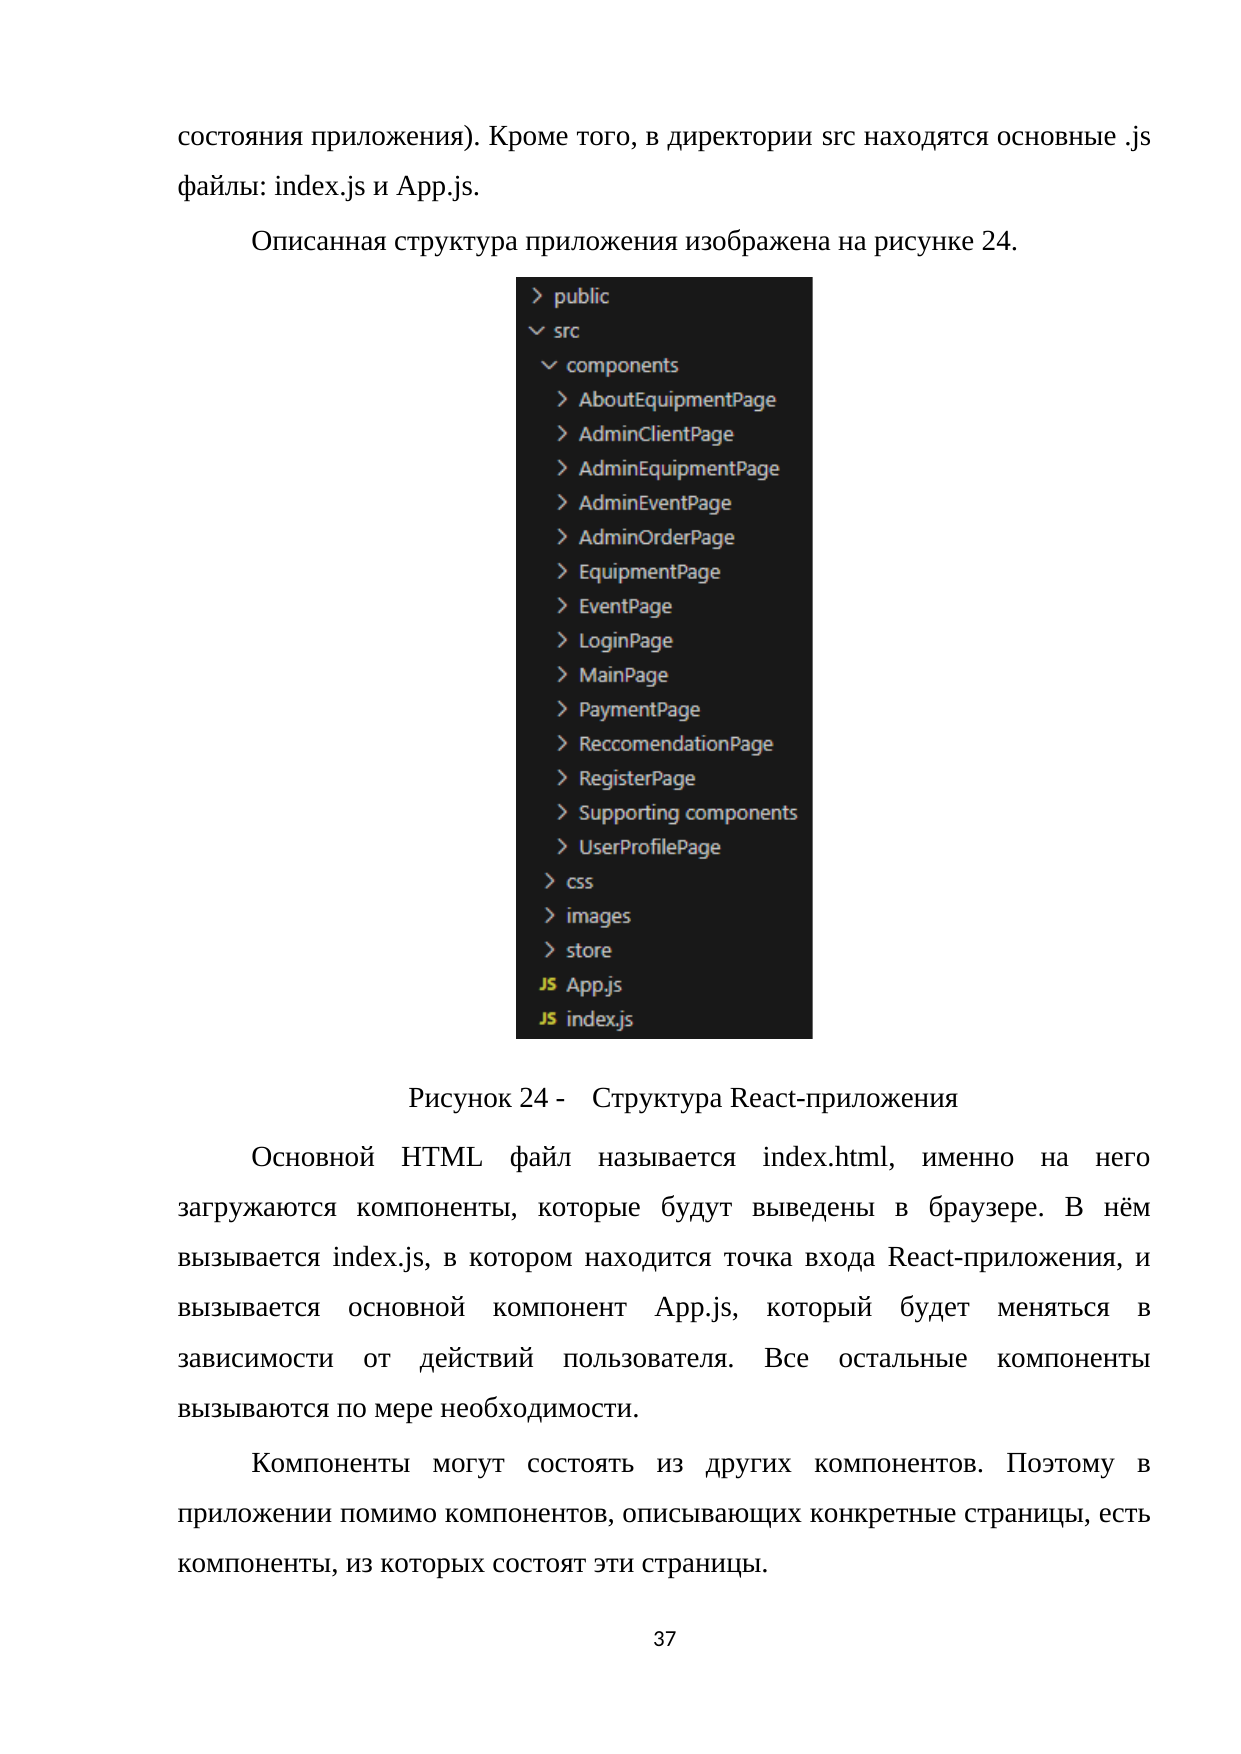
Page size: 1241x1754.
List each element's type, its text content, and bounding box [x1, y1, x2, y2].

picture [516, 277, 813, 1039]
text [177, 118, 1152, 202]
text Компоненты могут состоять из других компонентов. Поэтому в приложении помимо компонентов, описывающих конкретные страницы, есть компоненты, из которых состоят эти страницы. [177, 1445, 1152, 1579]
text Структура React-приложения [215, 1080, 1152, 1114]
text Описанная структура приложения изображена на рисунке 24. [177, 223, 1152, 256]
text Основной HTML файл называется index.html, именно на него загружаются компоненты, которые будут выведены в браузере. В нём вызывается index.js, в котором находится точка входа React-приложения, и вызывается основной компонент App.js, который будет меняться в зависимости от действий пользователя. Все остальные компоненты вызываются по мере необходимости. [177, 1139, 1152, 1424]
